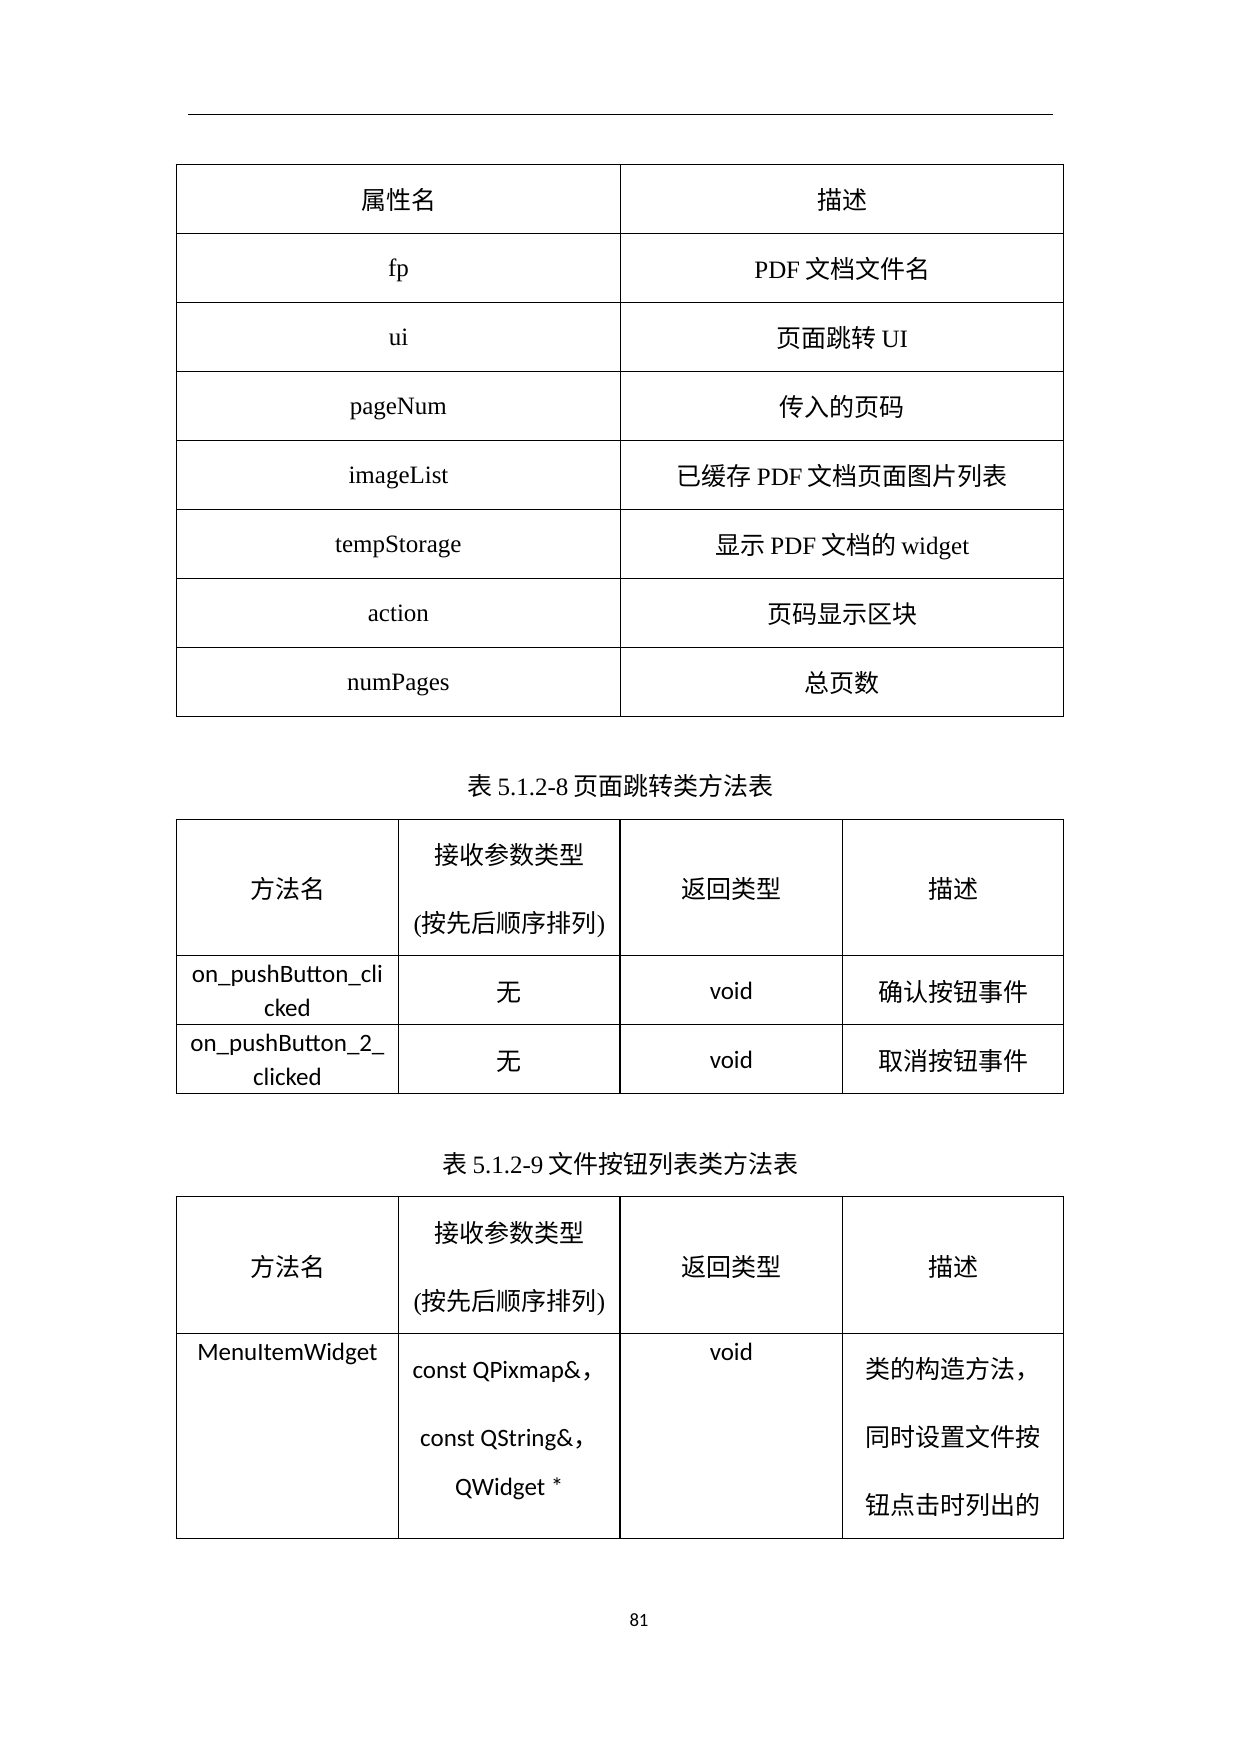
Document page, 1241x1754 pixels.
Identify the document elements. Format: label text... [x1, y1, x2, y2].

table_cell imageList [177, 441, 620, 509]
table_cell void [621, 956, 842, 1024]
table_cell action [177, 579, 620, 647]
table_cell 显示PDF文档的widget [621, 510, 1063, 578]
table_cell 已缓存PDF文档页面图片列表 [621, 441, 1063, 509]
table_cell PDF文档文件名 [621, 234, 1063, 302]
table_cell 无 [399, 956, 619, 1024]
table_cell on_pushButton_clicked [177, 956, 398, 1024]
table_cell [843, 1334, 1063, 1538]
table_header 描述 [843, 1197, 1063, 1333]
table_cell fp [177, 234, 620, 302]
table_cell 取消按钮事件 [843, 1025, 1063, 1093]
text 表5.1.2-8页面跳转类方法表 [187, 751, 1053, 818]
table_cell MenuItemWidget [177, 1334, 398, 1538]
table_cell 总页数 [621, 648, 1063, 716]
table_header 返回类型 [621, 1197, 842, 1333]
table_cell 无 [399, 1025, 619, 1093]
table_cell numPages [177, 648, 620, 716]
table_cell ui [177, 303, 620, 371]
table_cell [399, 1334, 619, 1538]
table_cell 页码显示区块 [621, 579, 1063, 647]
table_header 描述 [621, 165, 1063, 233]
table_header 方法名 [177, 1197, 398, 1333]
table_header 返回类型 [621, 820, 842, 955]
table_cell 页面跳转UI [621, 303, 1063, 371]
table_cell 确认按钮事件 [843, 956, 1063, 1024]
text 表5.1.2-9文件按钮列表类方法表 [187, 1128, 1053, 1196]
table_cell void [621, 1334, 842, 1538]
table_cell 传入的页码 [621, 372, 1063, 440]
table_cell void [621, 1025, 842, 1093]
table_cell tempStorage [177, 510, 620, 578]
table_header 接收参数类型 (按先后顺序排列) [399, 1197, 619, 1333]
table_cell on_pushButton_2_clicked [177, 1025, 398, 1093]
table_header 接收参数类型 (按先后顺序排列) [399, 820, 619, 955]
table_header 描述 [843, 820, 1063, 955]
table_header 方法名 [177, 820, 398, 955]
table_header 属性名 [177, 165, 620, 233]
table_cell pageNum [177, 372, 620, 440]
